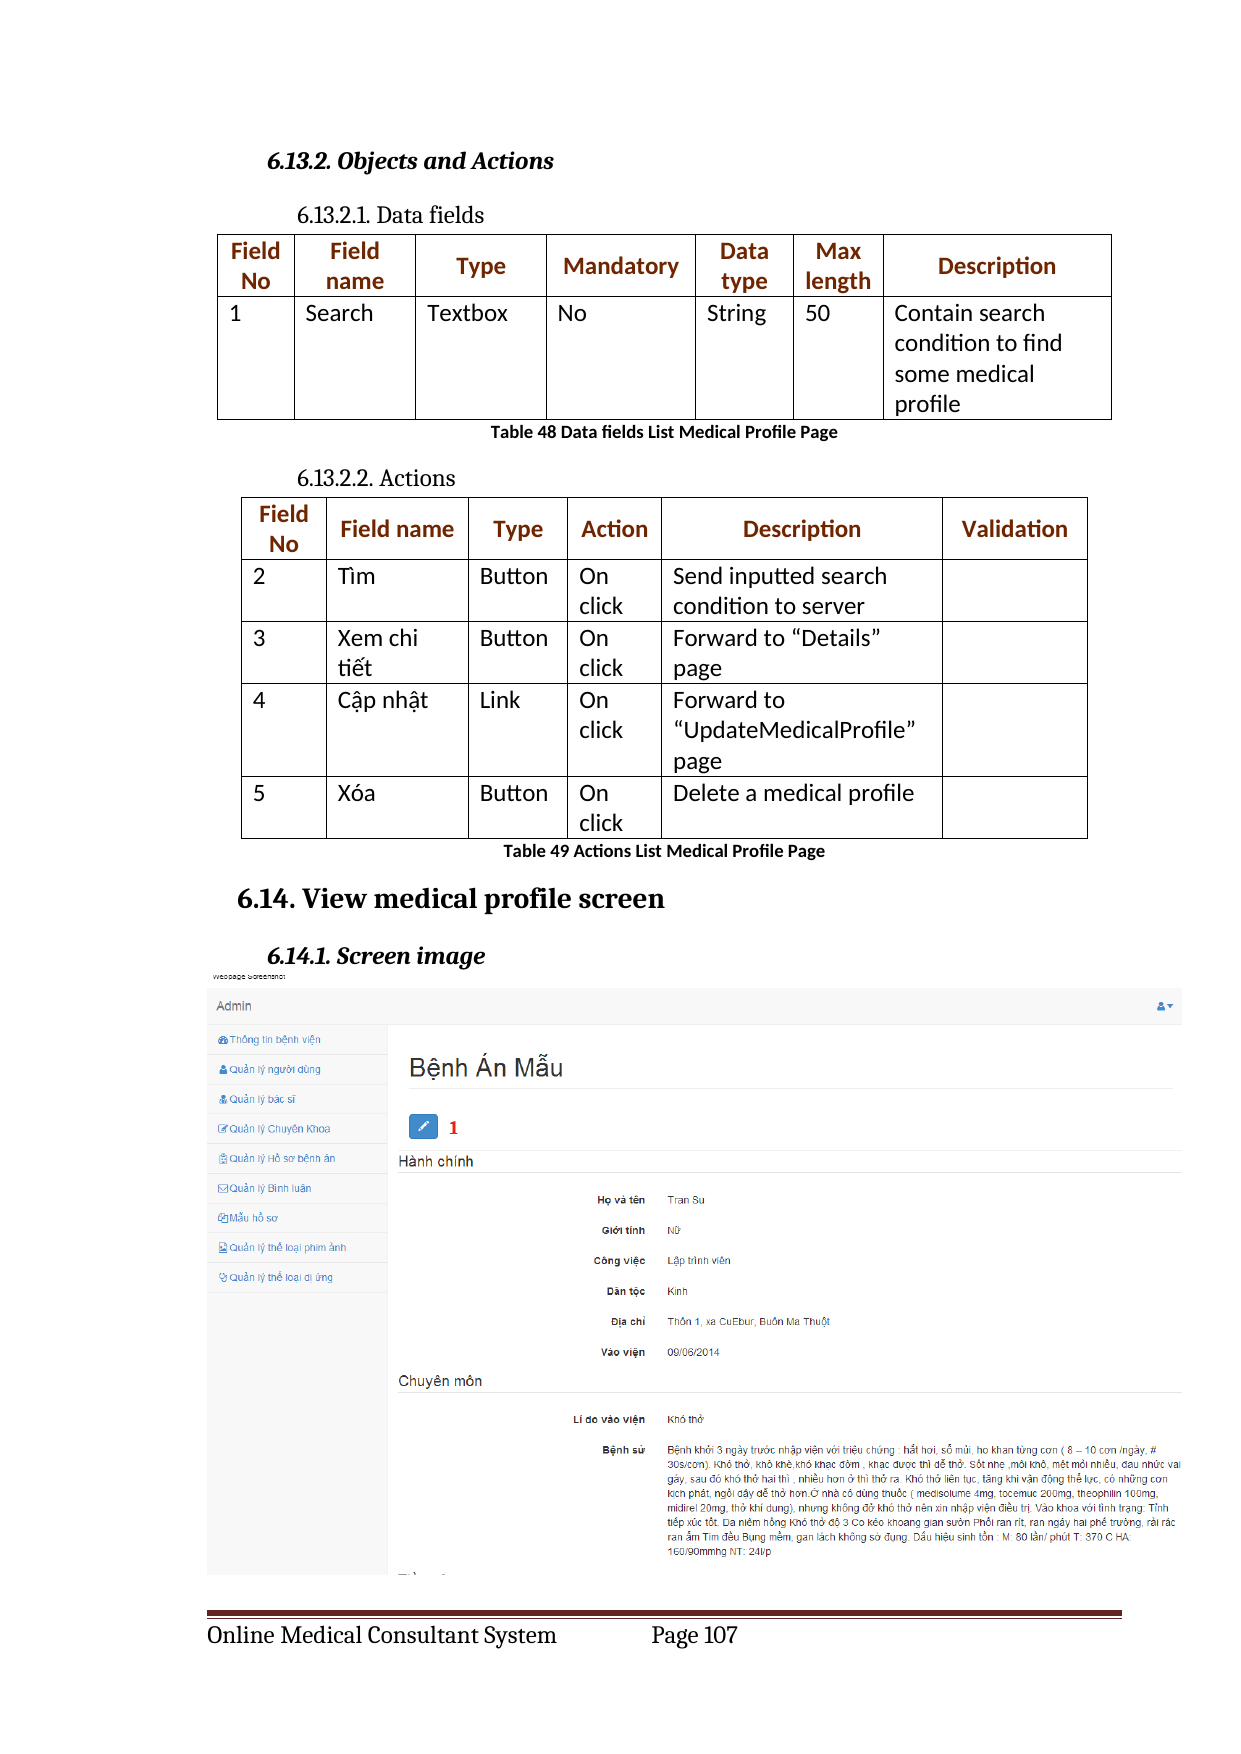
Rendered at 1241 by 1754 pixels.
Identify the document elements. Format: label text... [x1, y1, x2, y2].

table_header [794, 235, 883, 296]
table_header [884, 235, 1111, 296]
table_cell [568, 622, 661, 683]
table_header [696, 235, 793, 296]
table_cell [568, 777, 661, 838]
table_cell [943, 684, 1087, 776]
subtitle Data fields [282, 201, 1122, 229]
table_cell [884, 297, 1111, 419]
text Table Data fields List Medical Profile Page [207, 420, 1122, 443]
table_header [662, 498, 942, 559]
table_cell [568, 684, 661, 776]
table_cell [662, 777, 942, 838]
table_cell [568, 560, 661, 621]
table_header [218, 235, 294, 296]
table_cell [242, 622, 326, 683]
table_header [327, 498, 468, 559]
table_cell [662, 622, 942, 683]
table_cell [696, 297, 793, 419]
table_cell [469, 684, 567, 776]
text Table Actions List Medical Profile Page [207, 839, 1122, 862]
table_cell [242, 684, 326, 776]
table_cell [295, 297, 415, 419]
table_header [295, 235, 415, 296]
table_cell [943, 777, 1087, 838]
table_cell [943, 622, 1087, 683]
subtitle View medical profile screen [237, 883, 1122, 916]
subtitle Actions [282, 464, 1122, 493]
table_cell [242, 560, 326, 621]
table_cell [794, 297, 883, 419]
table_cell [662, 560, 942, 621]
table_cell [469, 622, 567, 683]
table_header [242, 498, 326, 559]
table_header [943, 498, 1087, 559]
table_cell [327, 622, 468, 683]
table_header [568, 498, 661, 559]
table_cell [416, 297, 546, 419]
picture [207, 975, 1182, 1575]
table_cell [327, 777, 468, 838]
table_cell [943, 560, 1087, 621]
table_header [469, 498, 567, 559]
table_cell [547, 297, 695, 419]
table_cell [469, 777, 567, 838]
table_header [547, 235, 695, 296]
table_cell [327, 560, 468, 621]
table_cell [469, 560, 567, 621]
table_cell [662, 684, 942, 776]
subtitle Objects and Actions [267, 147, 1122, 176]
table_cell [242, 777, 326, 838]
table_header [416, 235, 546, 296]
subtitle Screen image [267, 942, 1122, 971]
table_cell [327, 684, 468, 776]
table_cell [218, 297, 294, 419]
